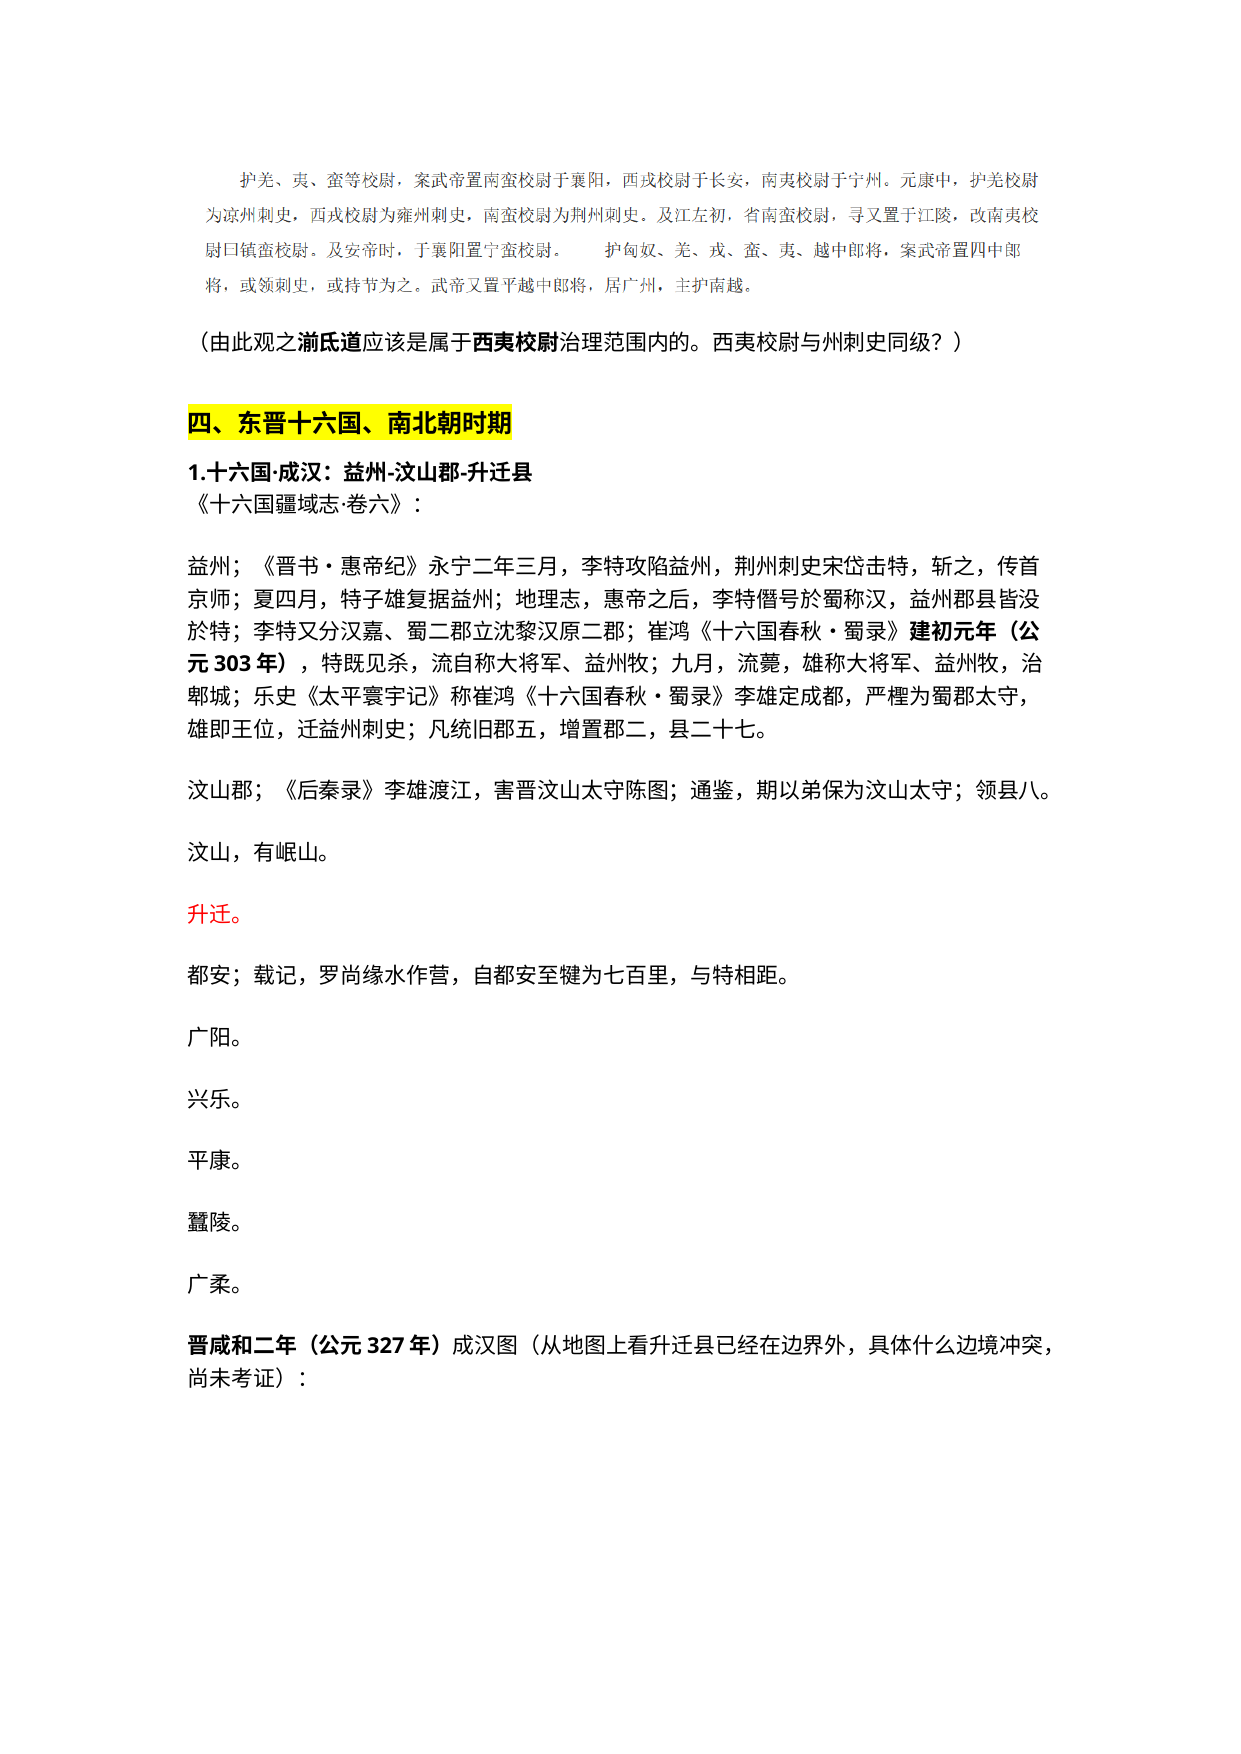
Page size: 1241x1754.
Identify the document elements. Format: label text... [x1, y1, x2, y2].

text 兴乐。 [187, 1081, 1053, 1114]
text 都安；载记，罗尚缘水作营，自都安至犍为七百里，与特相距。 [187, 958, 1053, 990]
text 《十六国疆域志·卷六》： [187, 487, 1053, 519]
text 益州；《晋书•惠帝纪》永宁二年三月，李特攻陷益州，荆州刺史宋岱击特，斩之，传首京师；夏四月，特子雄复据益州；地理志，惠帝之后，李特僭号於蜀称汉，益州郡县皆没於特；李特又分汉嘉、蜀二郡立沈黎汉原二郡；崔鸿《十六国春秋•蜀录》建初元年（公元303年），特既见杀，流自称大将军、益州牧；九月，流薨，雄称大将军、益州牧，治郫城；乐史《太平寰宇记》称崔鸿《十六国春秋•蜀录》李雄定成都，严檉为蜀郡太守，雄即王位，迁益州刺史；凡统旧郡五，增置郡二，县二十七。 [187, 549, 1053, 744]
text 平康。 [187, 1143, 1053, 1175]
text 广柔。 [187, 1266, 1053, 1299]
text 1.十六国·成汉：益州-汶山郡-升迁县 [187, 454, 1053, 487]
text 汶山郡；《后秦录》李雄渡江，害晋汶山太守陈图；通鉴，期以弟保为汶山太守；领县八。 [187, 773, 1053, 805]
text 升迁。 [187, 896, 1053, 929]
text （由此观之湔氐道应该是属于西夷校尉治理范围内的。西夷校尉与州刺史同级？） [187, 324, 1053, 357]
text 蠶陵。 [187, 1204, 1053, 1237]
text 广阳。 [187, 1019, 1053, 1052]
text 汶山，有岷山。 [187, 834, 1053, 867]
picture [187, 162, 1053, 299]
text 晋咸和二年（公元327年）成汉图（从地图上看升迁县已经在边界外，具体什么边境冲突，尚未考证）： [187, 1328, 1053, 1393]
text 四、东晋十六国、南北朝时期 [187, 389, 1053, 454]
